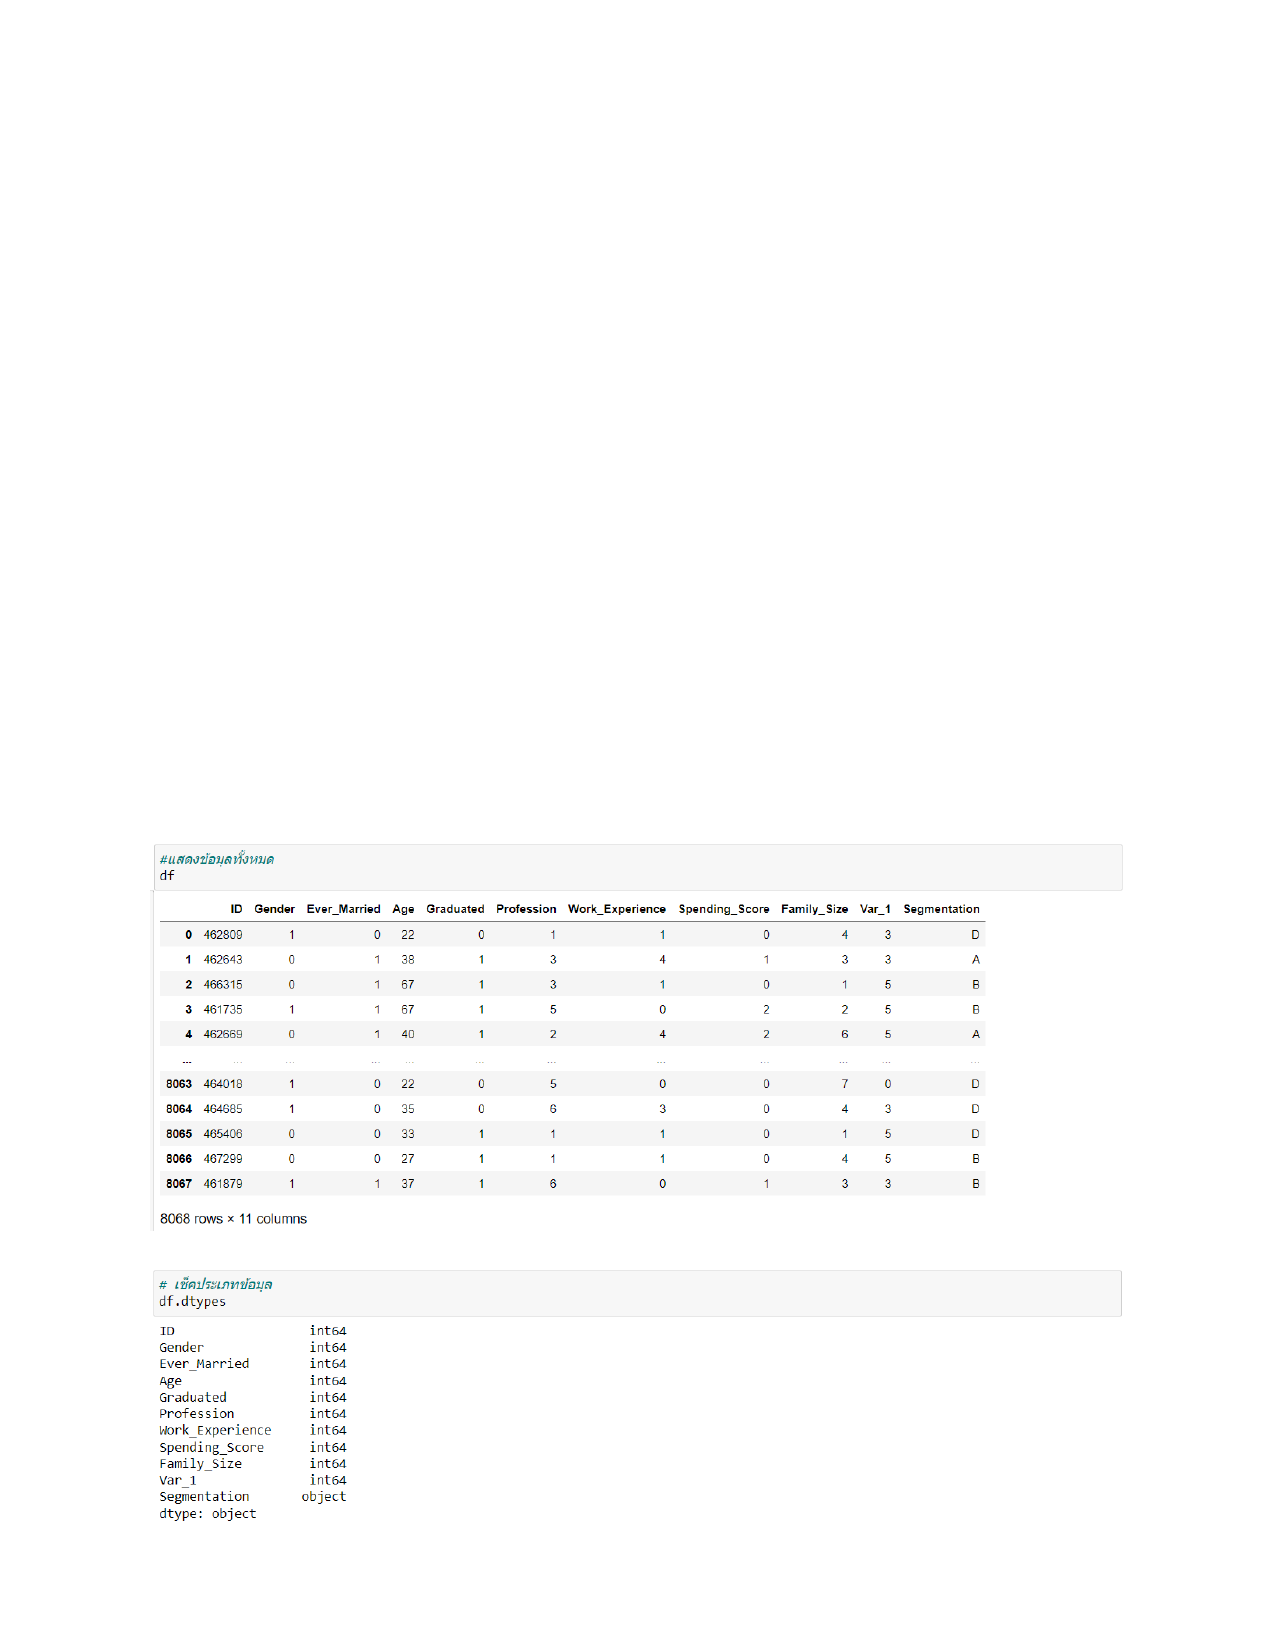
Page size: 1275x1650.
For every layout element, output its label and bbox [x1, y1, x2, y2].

picture [150, 841, 1125, 1231]
picture [150, 1267, 1125, 1527]
